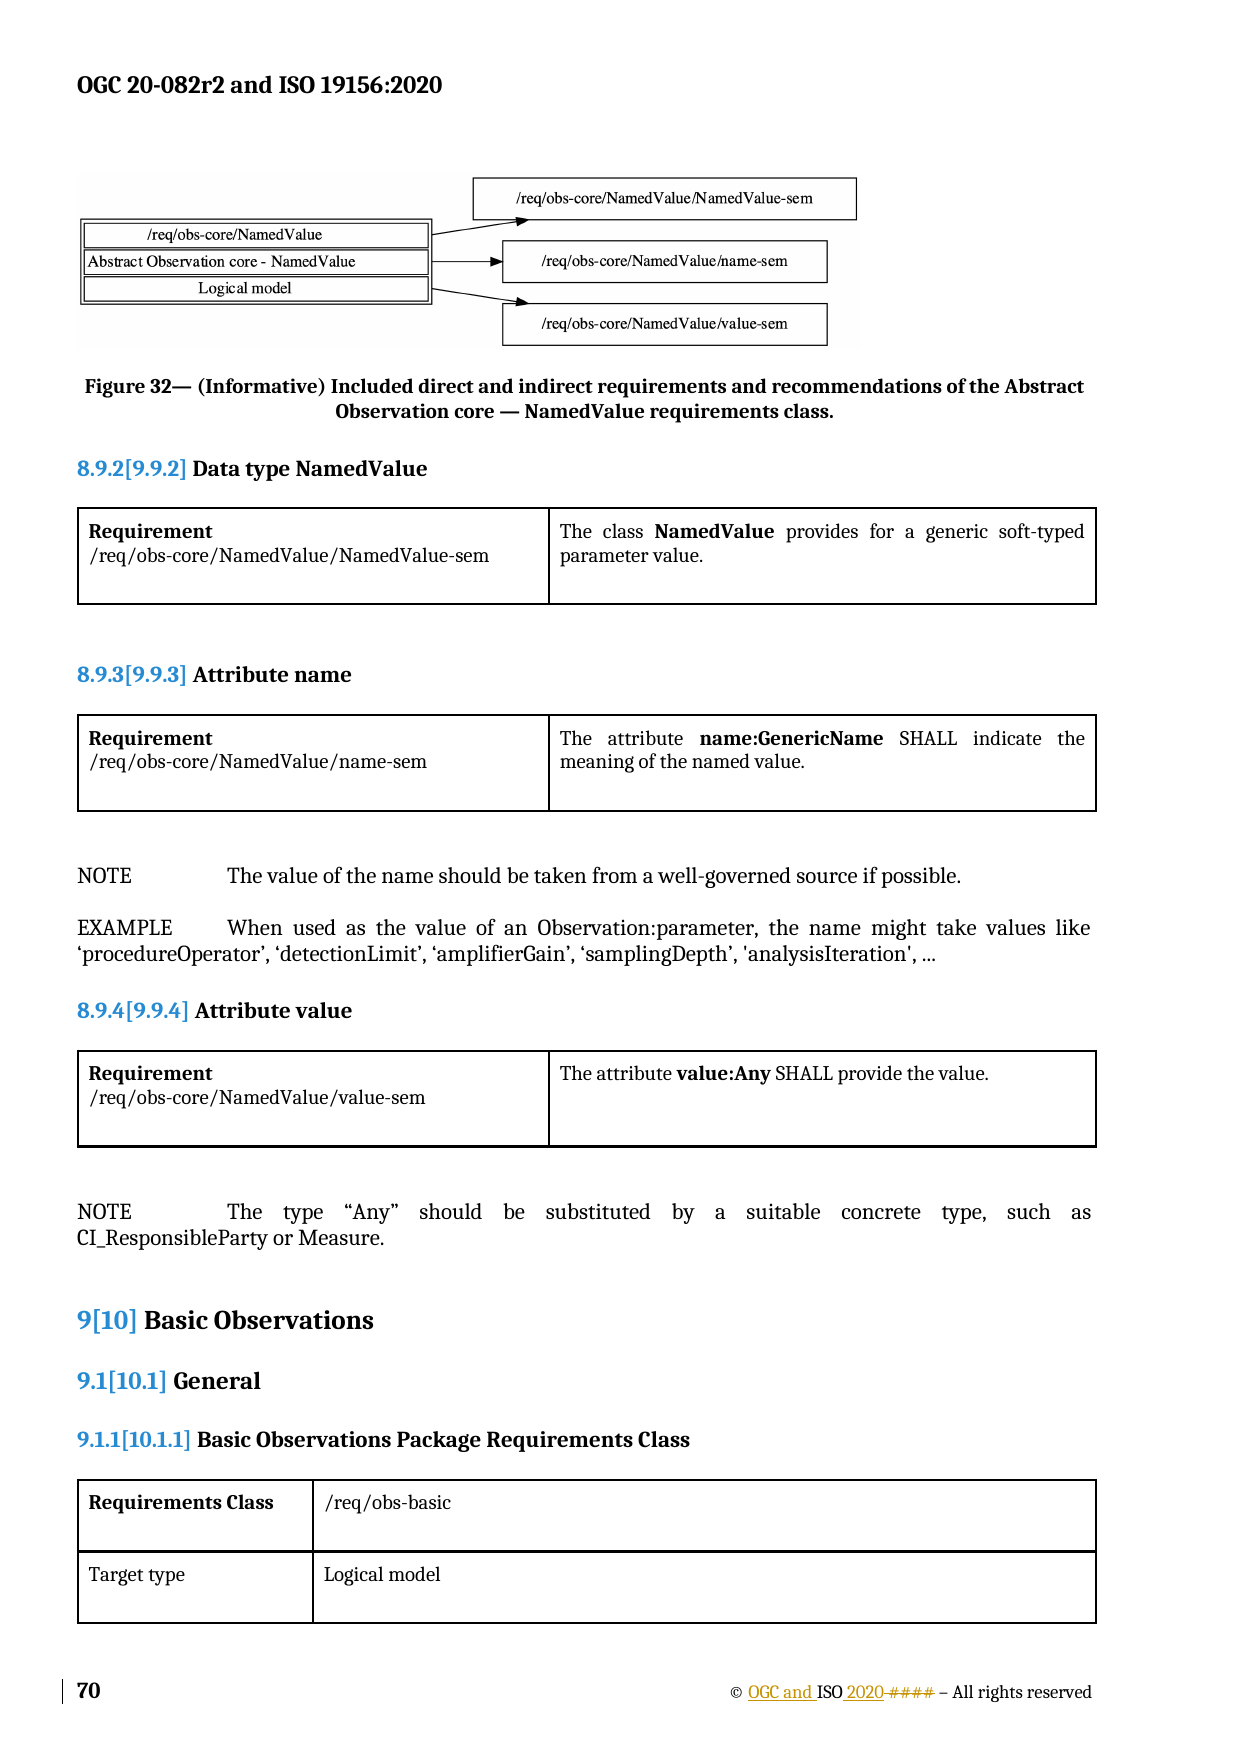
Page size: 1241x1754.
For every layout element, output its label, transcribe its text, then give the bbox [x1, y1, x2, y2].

table_header /req/obs-basic [314, 1481, 1095, 1550]
table_cell Target type [79, 1553, 312, 1622]
table_header The attribute value:Any SHALL provide the value. [550, 1052, 1095, 1145]
table_header Requirement /req/obs-core/NamedValue/name-sem [79, 716, 548, 809]
subtitle Attribute name [77, 662, 1092, 689]
table_header The attribute name:GenericName SHALL indicate the meaning of the named value. [550, 716, 1095, 809]
table_header Requirements Class [79, 1481, 312, 1550]
subtitle Attribute value [77, 998, 1092, 1024]
text NOTE The type “Any” should be substituted by a suitable concrete type, such as CI_ResponsibleParty or Measure. [77, 1199, 1092, 1252]
table_header The class NamedValue provides for a generic soft-typed parameter value. [550, 509, 1095, 603]
table_cell Logical model [314, 1553, 1095, 1622]
subtitle Data type NamedValue [77, 455, 1092, 482]
table_header Requirement /req/obs-core/NamedValue/value-sem [79, 1052, 548, 1145]
text NOTE The value of the name should be taken from a well-governed source if possible. [77, 863, 1092, 889]
subtitle Basic Observations Package Requirements Class [77, 1427, 1092, 1453]
table_header Requirement /req/obs-core/NamedValue/NamedValue-sem [79, 509, 548, 603]
picture [76, 173, 861, 350]
subtitle Basic Observations [77, 1305, 1092, 1336]
text Figure — (Informative) Included direct and indirect requirements and recommendations of the Abstract Observation core — NamedValue requirements class. [77, 374, 1092, 424]
text EXAMPLE When used as the value of an Observation:parameter, the name might take values like ‘procedureOperator’, ‘detectionLimit’, ‘amplifierGain’, ‘samplingDepth’, 'analysisIteration', ... [77, 914, 1092, 967]
subtitle General [77, 1367, 1092, 1396]
